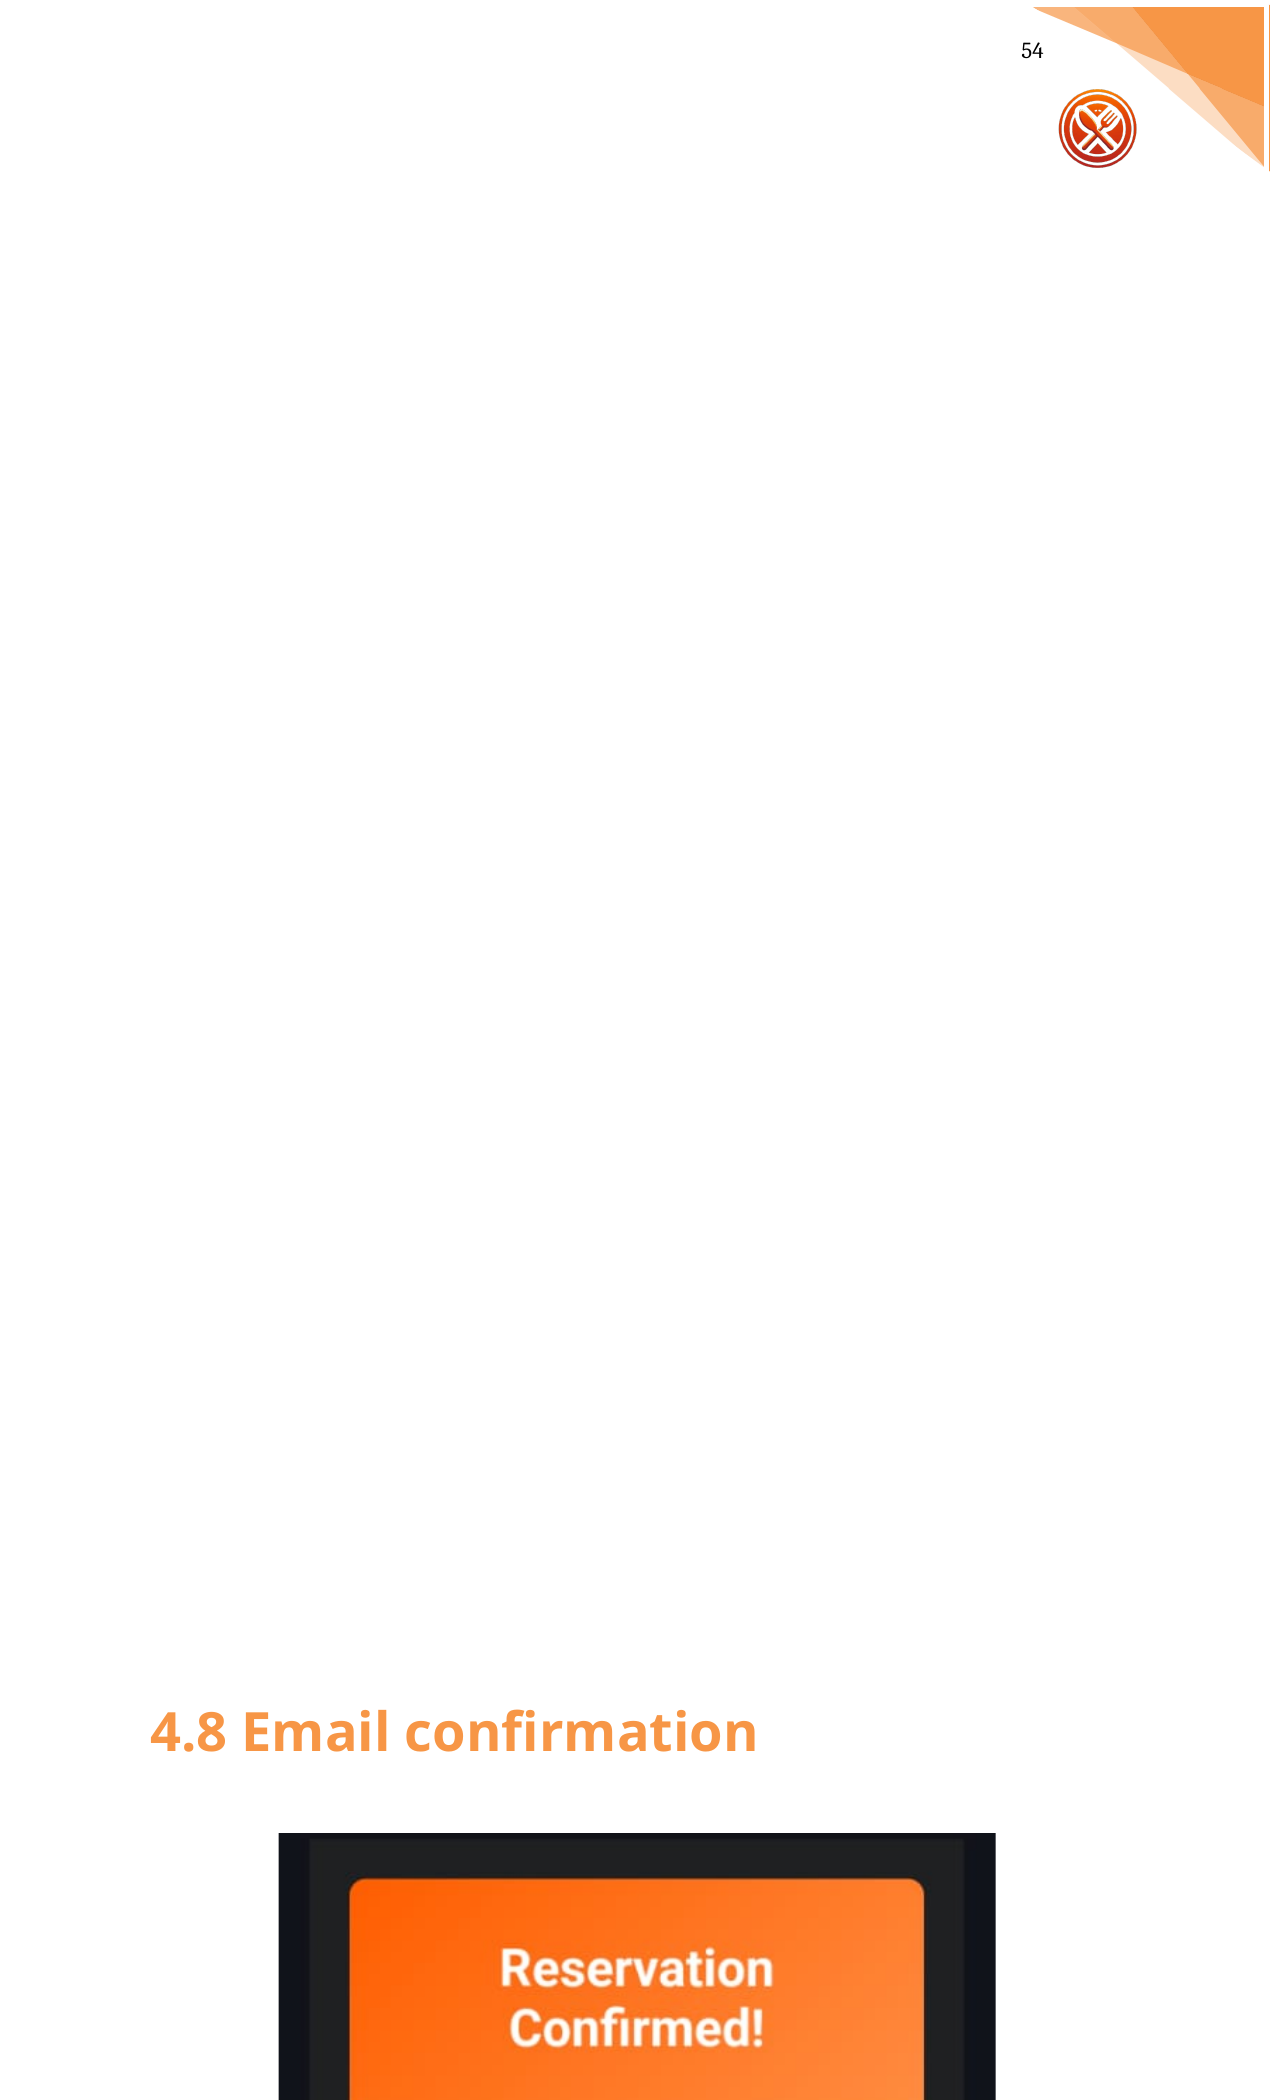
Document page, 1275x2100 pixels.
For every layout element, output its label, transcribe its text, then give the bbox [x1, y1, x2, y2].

text 4.8 Email confirmation [150, 1694, 1125, 1767]
picture [1027, 7, 1264, 191]
picture [278, 1833, 996, 2100]
